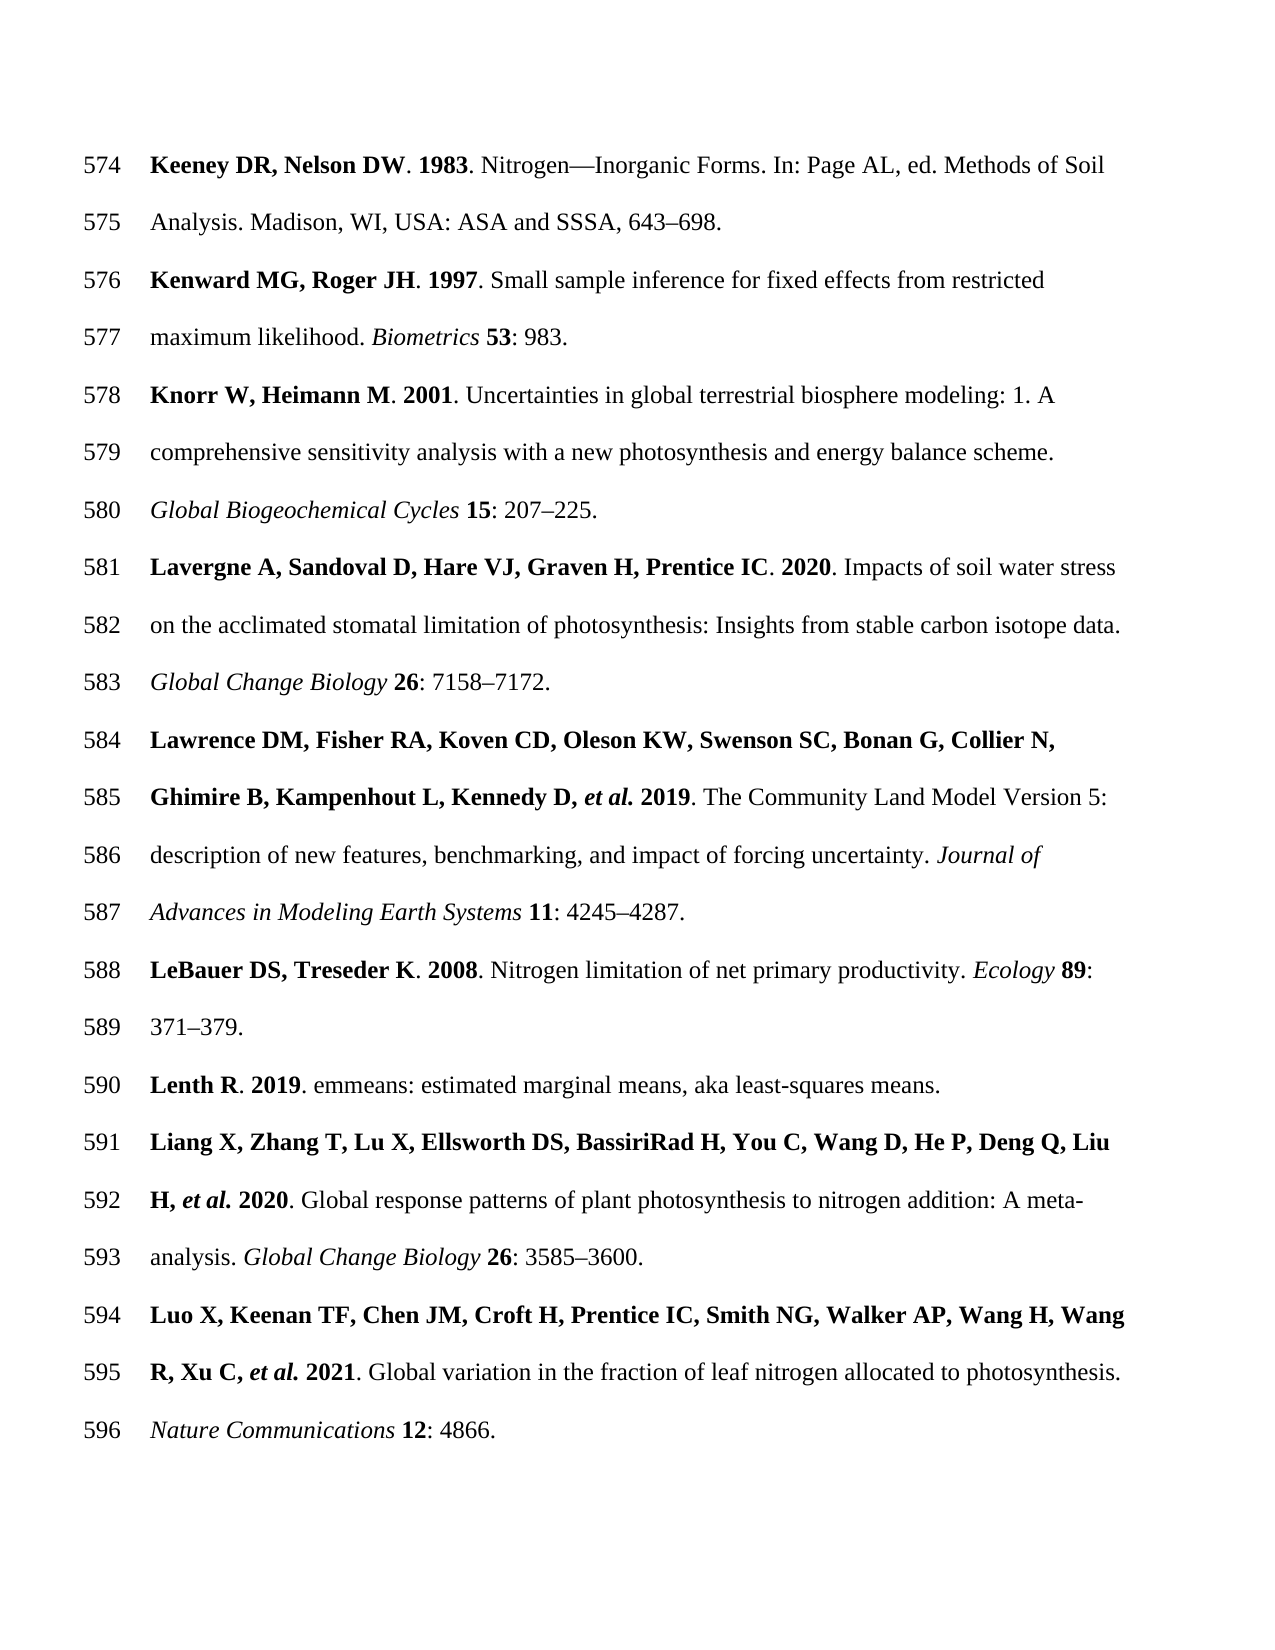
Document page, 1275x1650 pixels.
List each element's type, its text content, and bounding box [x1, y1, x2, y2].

text Lenth R. 2019. emmeans: estimated marginal means, aka least-squares means. [150, 1070, 1125, 1099]
text Keeney DR, Nelson DW. 1983. Nitrogen—Inorganic Forms. In: Page AL, ed. Methods of Soil Analysis. Madison, WI, USA: ASA and SSSA, 643–698. [150, 150, 1125, 236]
text LeBauer DS, Treseder K. 2008. Nitrogen limitation of net primary productivity. Ecology 89: 371–379. [150, 955, 1125, 1041]
text Lavergne A, Sandoval D, Hare VJ, Graven H, Prentice IC. 2020. Impacts of soil water stress on the acclimated stomatal limitation of photosynthesis: Insights from stable carbon isotope data. Global Change Biology 26: 7158–7172. [150, 552, 1125, 696]
text Knorr W, Heimann M. 2001. Uncertainties in global terrestrial biosphere modeling: 1. A comprehensive sensitivity analysis with a new photosynthesis and energy balance scheme. Global Biogeochemical Cycles 15: 207–225. [150, 380, 1125, 524]
text Liang X, Zhang T, Lu X, Ellsworth DS, BassiriRad H, You C, Wang D, He P, Deng Q, Liu H, et al. 2020. Global response patterns of plant photosynthesis to nitrogen addition: A meta‐analysis. Global Change Biology 26: 3585–3600. [150, 1127, 1125, 1271]
text Lawrence DM, Fisher RA, Koven CD, Oleson KW, Swenson SC, Bonan G, Collier N, Ghimire B, Kampenhout L, Kennedy D, et al. 2019. The Community Land Model Version 5: description of new features, benchmarking, and impact of forcing uncertainty. Journal of Advances in Modeling Earth Systems 11: 4245–4287. [150, 725, 1125, 926]
text Luo X, Keenan TF, Chen JM, Croft H, Prentice IC, Smith NG, Walker AP, Wang H, Wang R, Xu C, et al. 2021. Global variation in the fraction of leaf nitrogen allocated to photosynthesis. Nature Communications 12: 4866. [150, 1300, 1125, 1444]
text Kenward MG, Roger JH. 1997. Small sample inference for fixed effects from restricted maximum likelihood. Biometrics 53: 983. [150, 265, 1125, 351]
